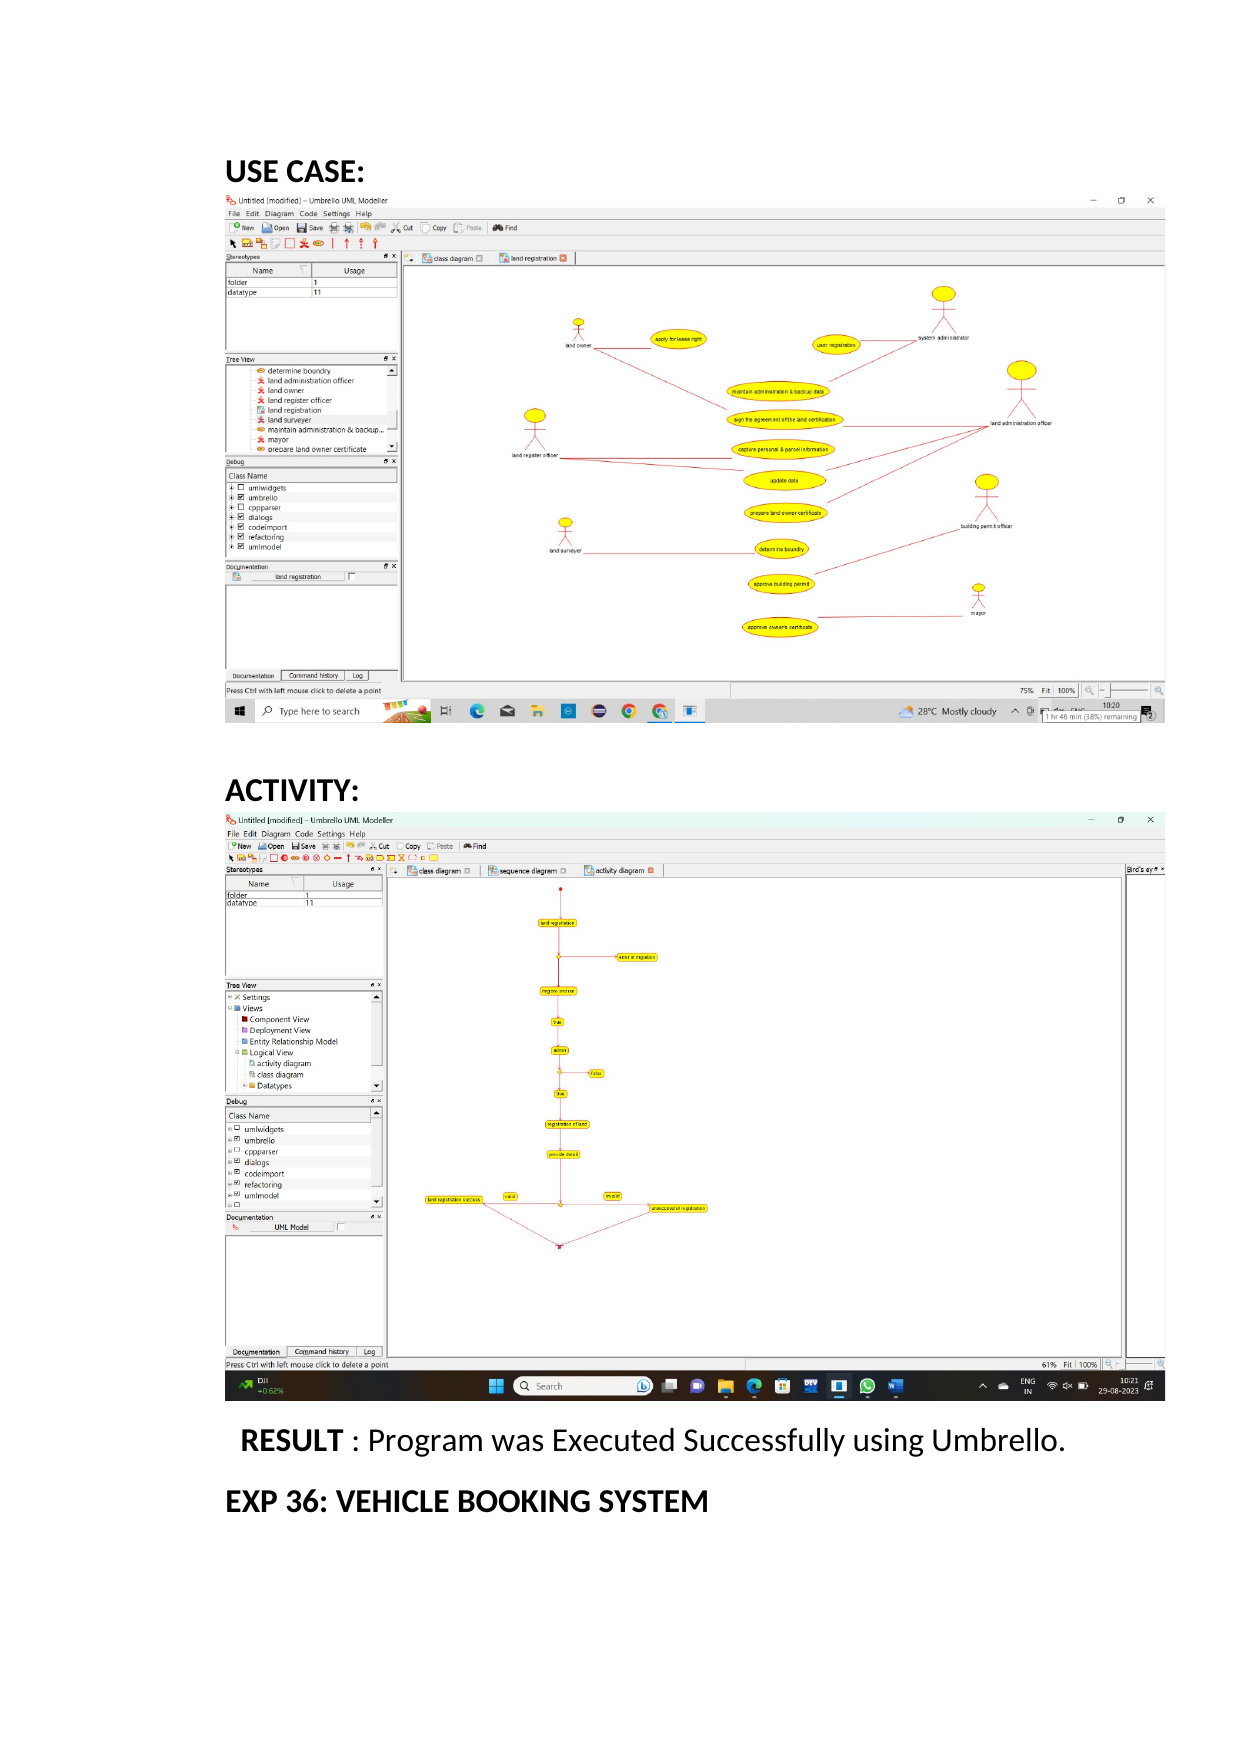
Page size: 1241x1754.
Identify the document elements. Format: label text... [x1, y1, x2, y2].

list USE CASE: [225, 150, 1090, 191]
text RESULT : Program was Executed Successfully using Umbrello. [150, 1419, 1090, 1460]
text EXP 36: VEHICLE BOOKING SYSTEM [150, 1480, 1090, 1521]
picture [225, 812, 1166, 1401]
list ACTIVITY: [225, 769, 1090, 809]
picture [225, 193, 1166, 723]
